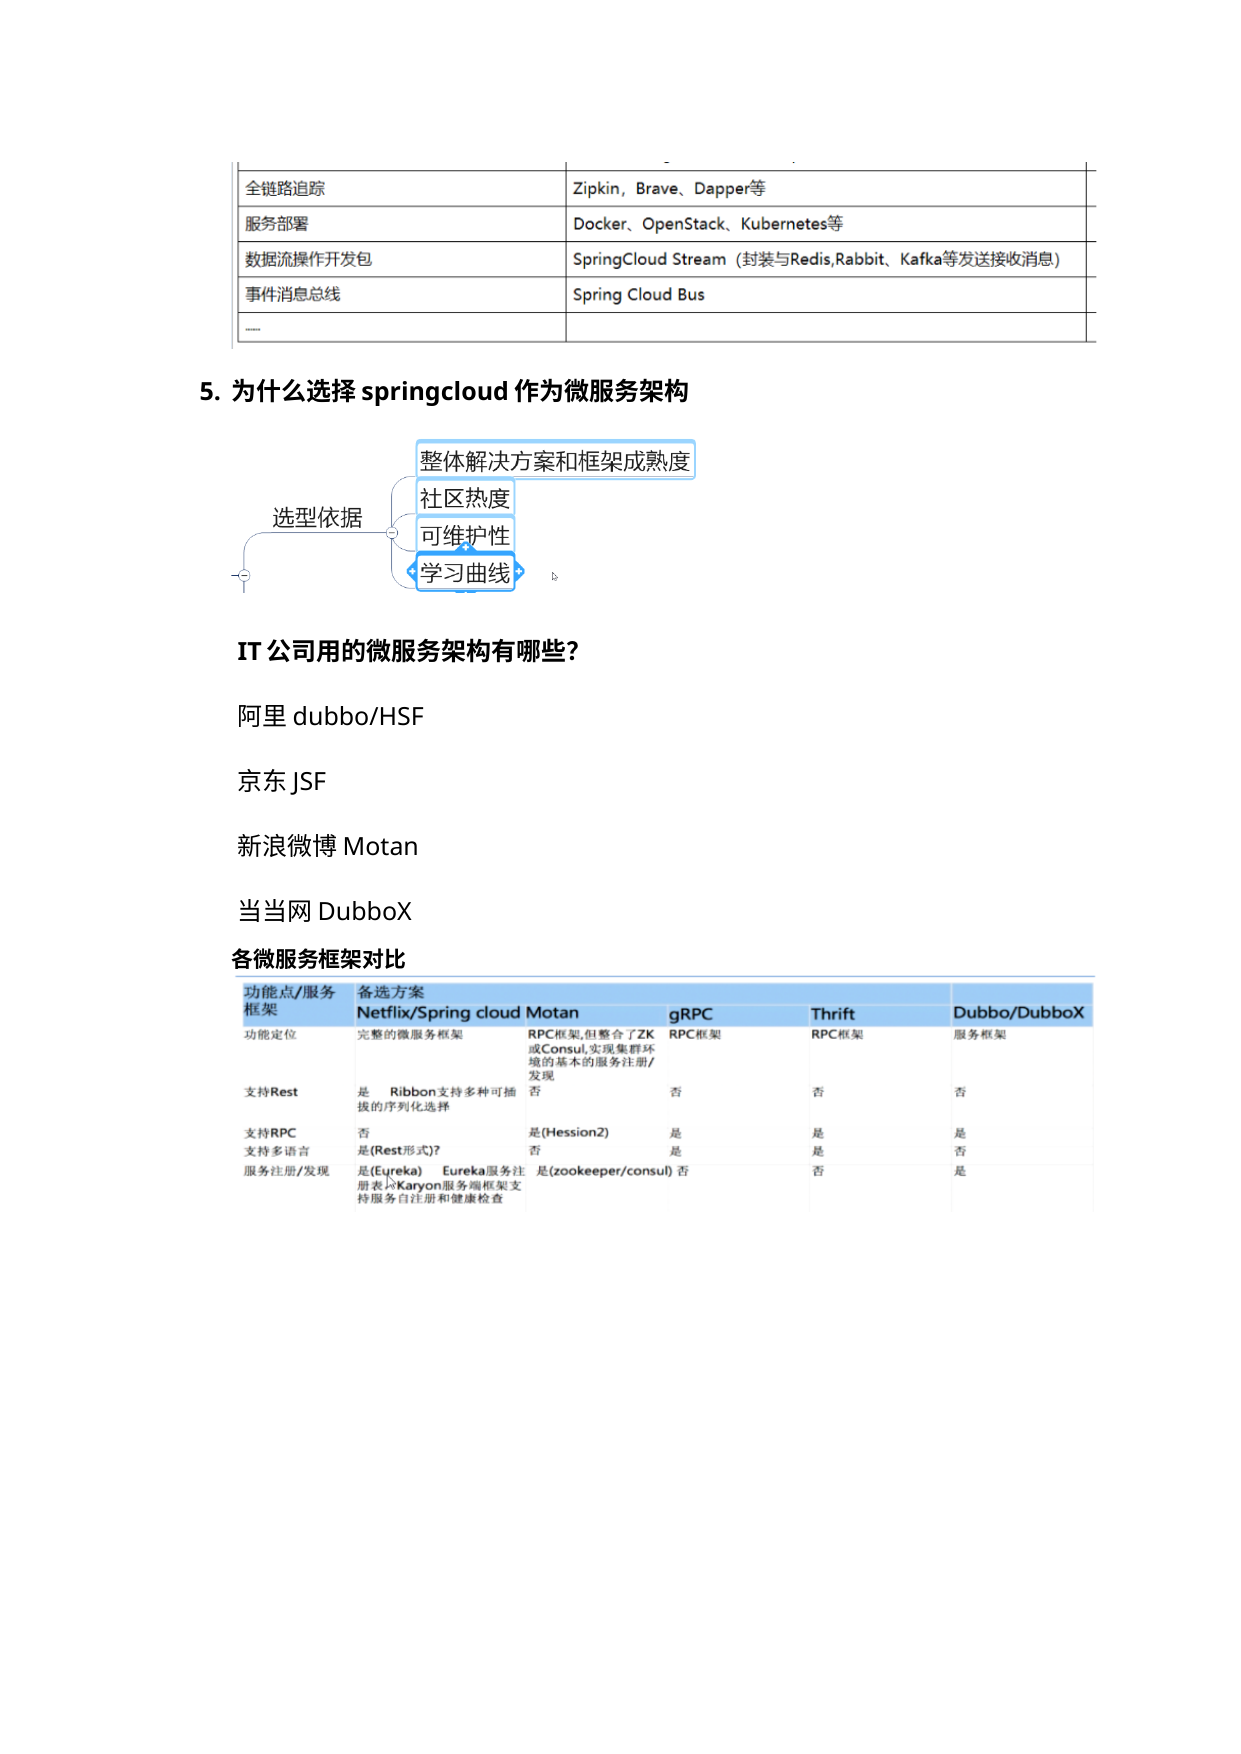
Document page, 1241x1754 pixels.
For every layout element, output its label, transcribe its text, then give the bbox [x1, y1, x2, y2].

picture [231, 974, 1097, 1212]
list 阿里dubbo/HSF [187, 682, 1053, 747]
list IT公司用的微服务架构有哪些？ [187, 617, 1053, 682]
list 新浪微博Motan [187, 812, 1053, 877]
list 京东JSF [187, 747, 1053, 812]
picture [231, 422, 708, 593]
list 当当网DubboX [187, 877, 1053, 942]
list 各微服务框架对比 [187, 942, 1053, 974]
picture [231, 162, 1097, 349]
list 为什么选择springcloud作为微服务架构 [199, 357, 1053, 422]
